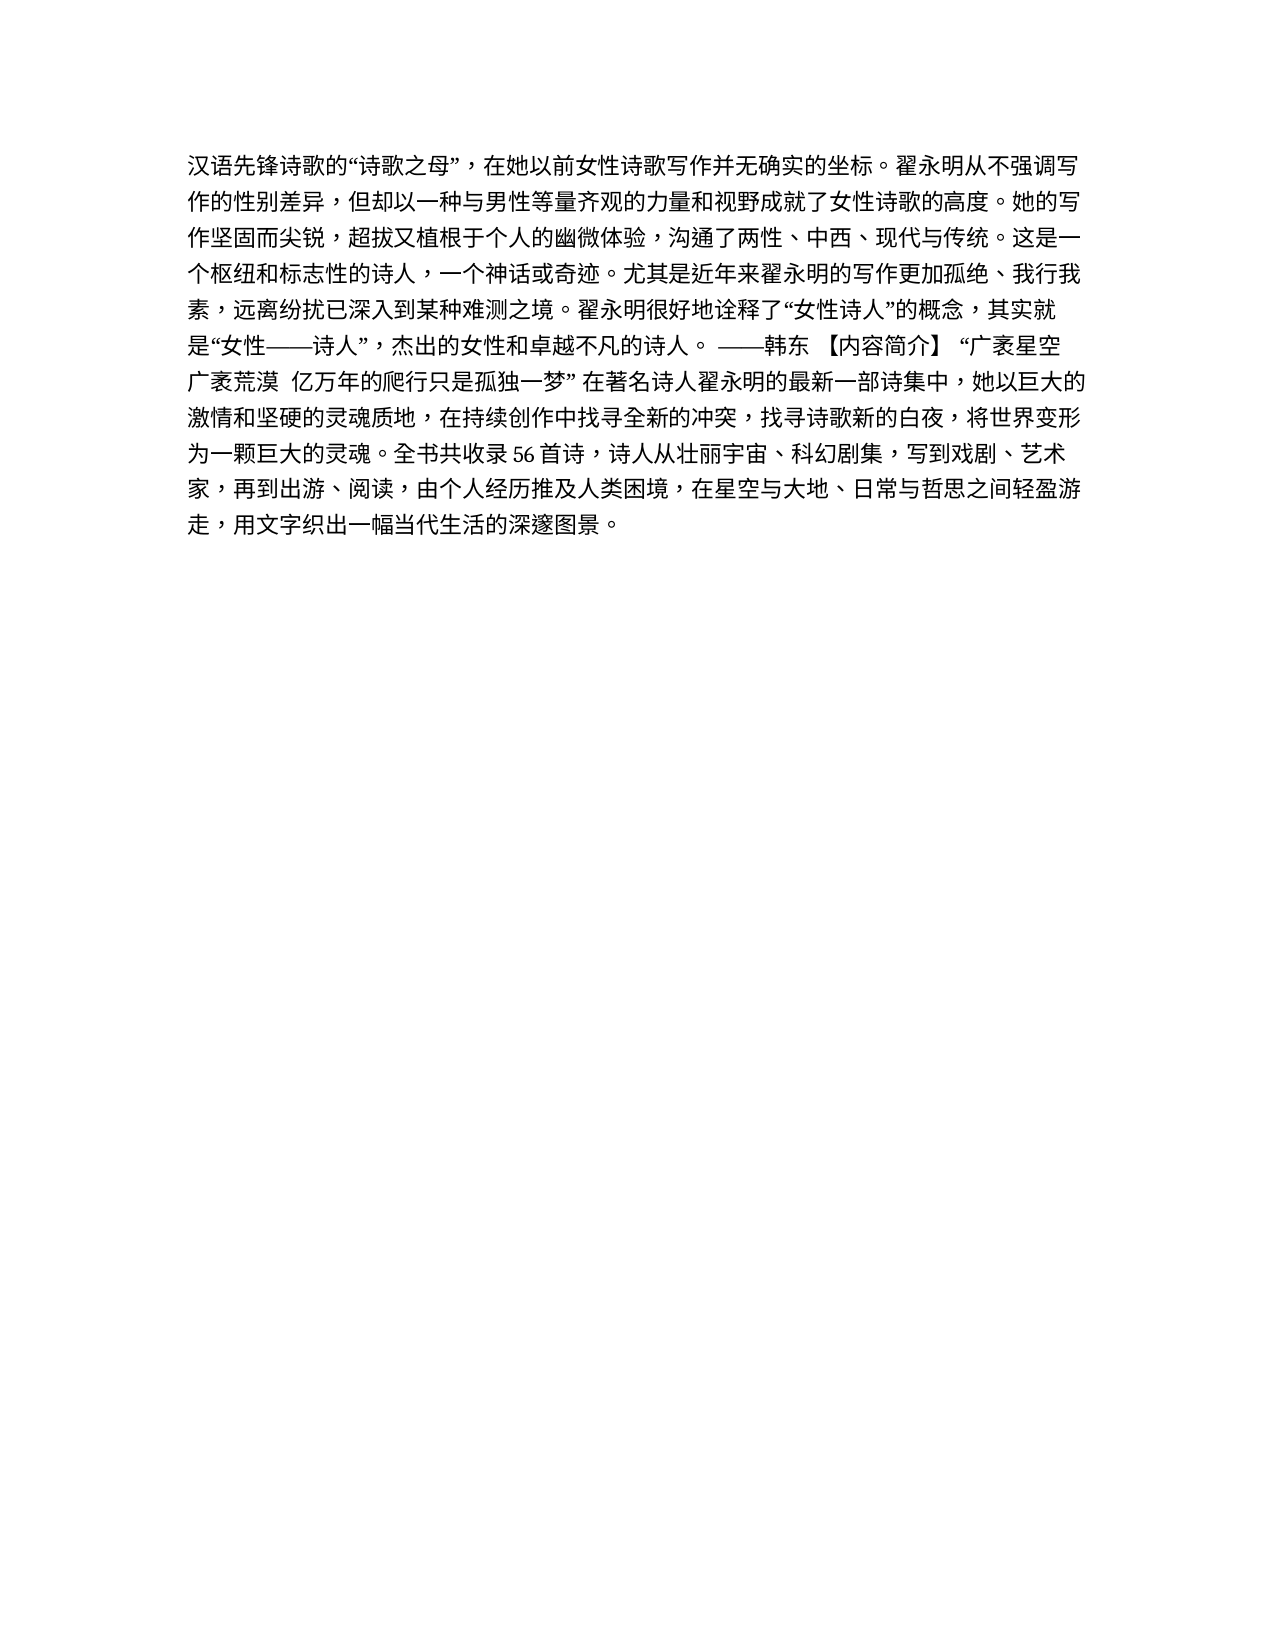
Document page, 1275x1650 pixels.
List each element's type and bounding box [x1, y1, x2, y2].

text [187, 150, 1087, 541]
